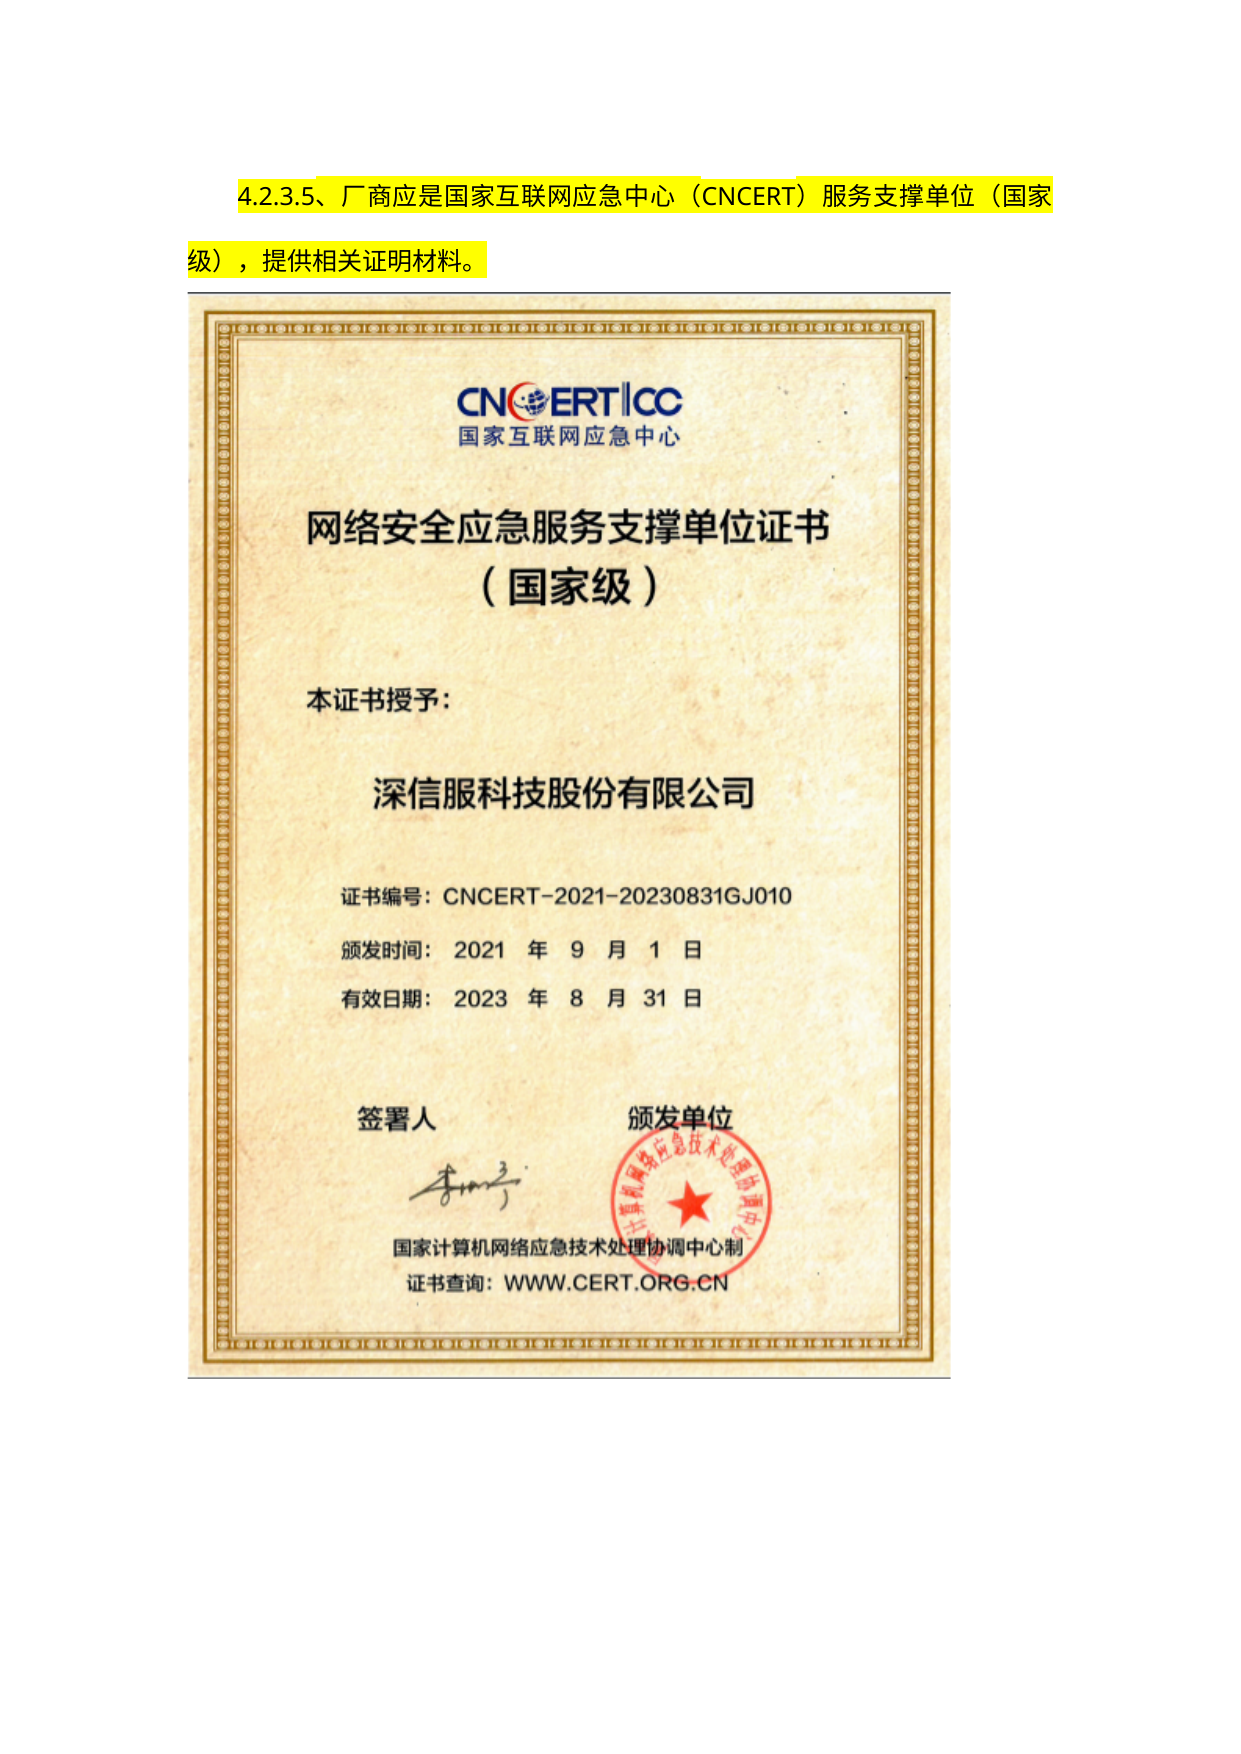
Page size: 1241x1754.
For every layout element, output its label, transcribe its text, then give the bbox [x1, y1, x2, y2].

text 4.2.3.5、厂商应是国家互联网应急中心（CNCERT）服务支撑单位（国家级），提供相关证明材料。 [187, 162, 1053, 292]
picture [187, 292, 951, 1379]
